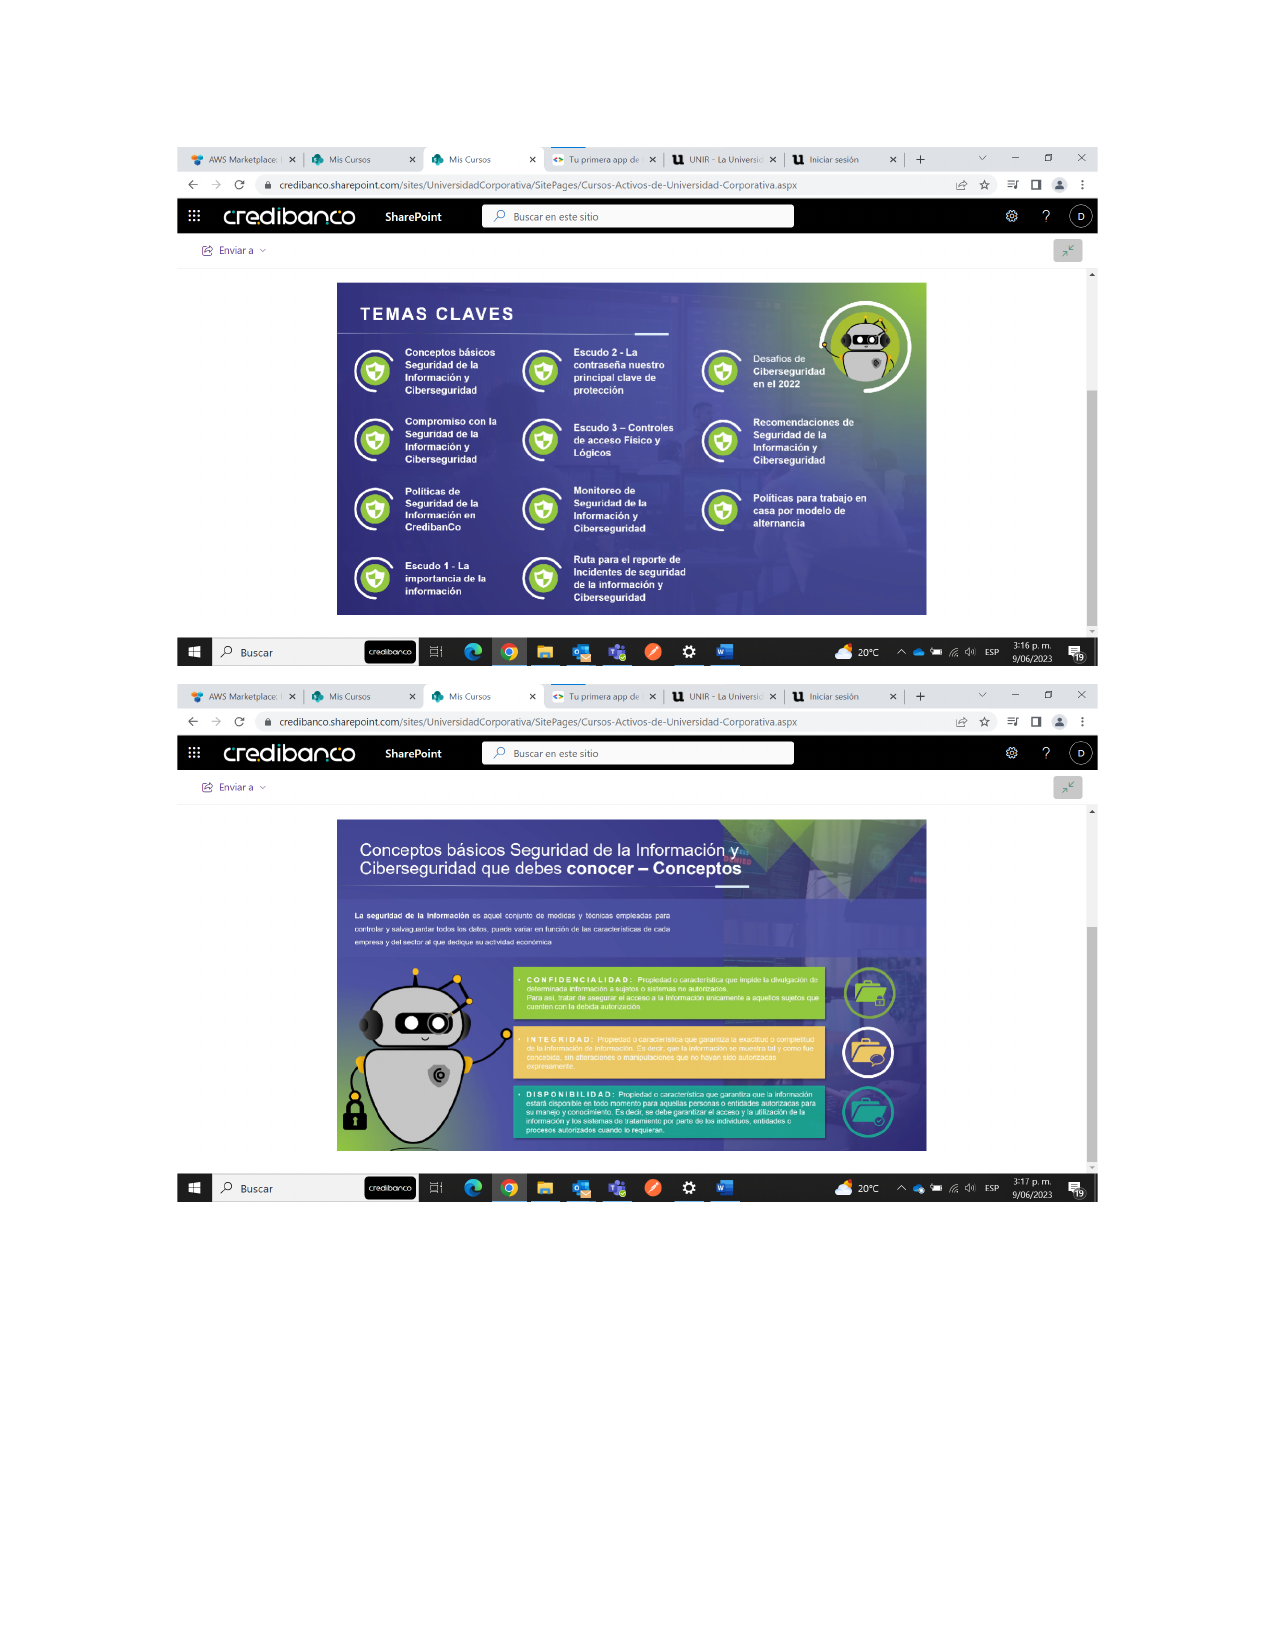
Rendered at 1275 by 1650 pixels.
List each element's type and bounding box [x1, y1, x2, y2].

picture [177, 147, 1098, 666]
picture [177, 684, 1098, 1202]
